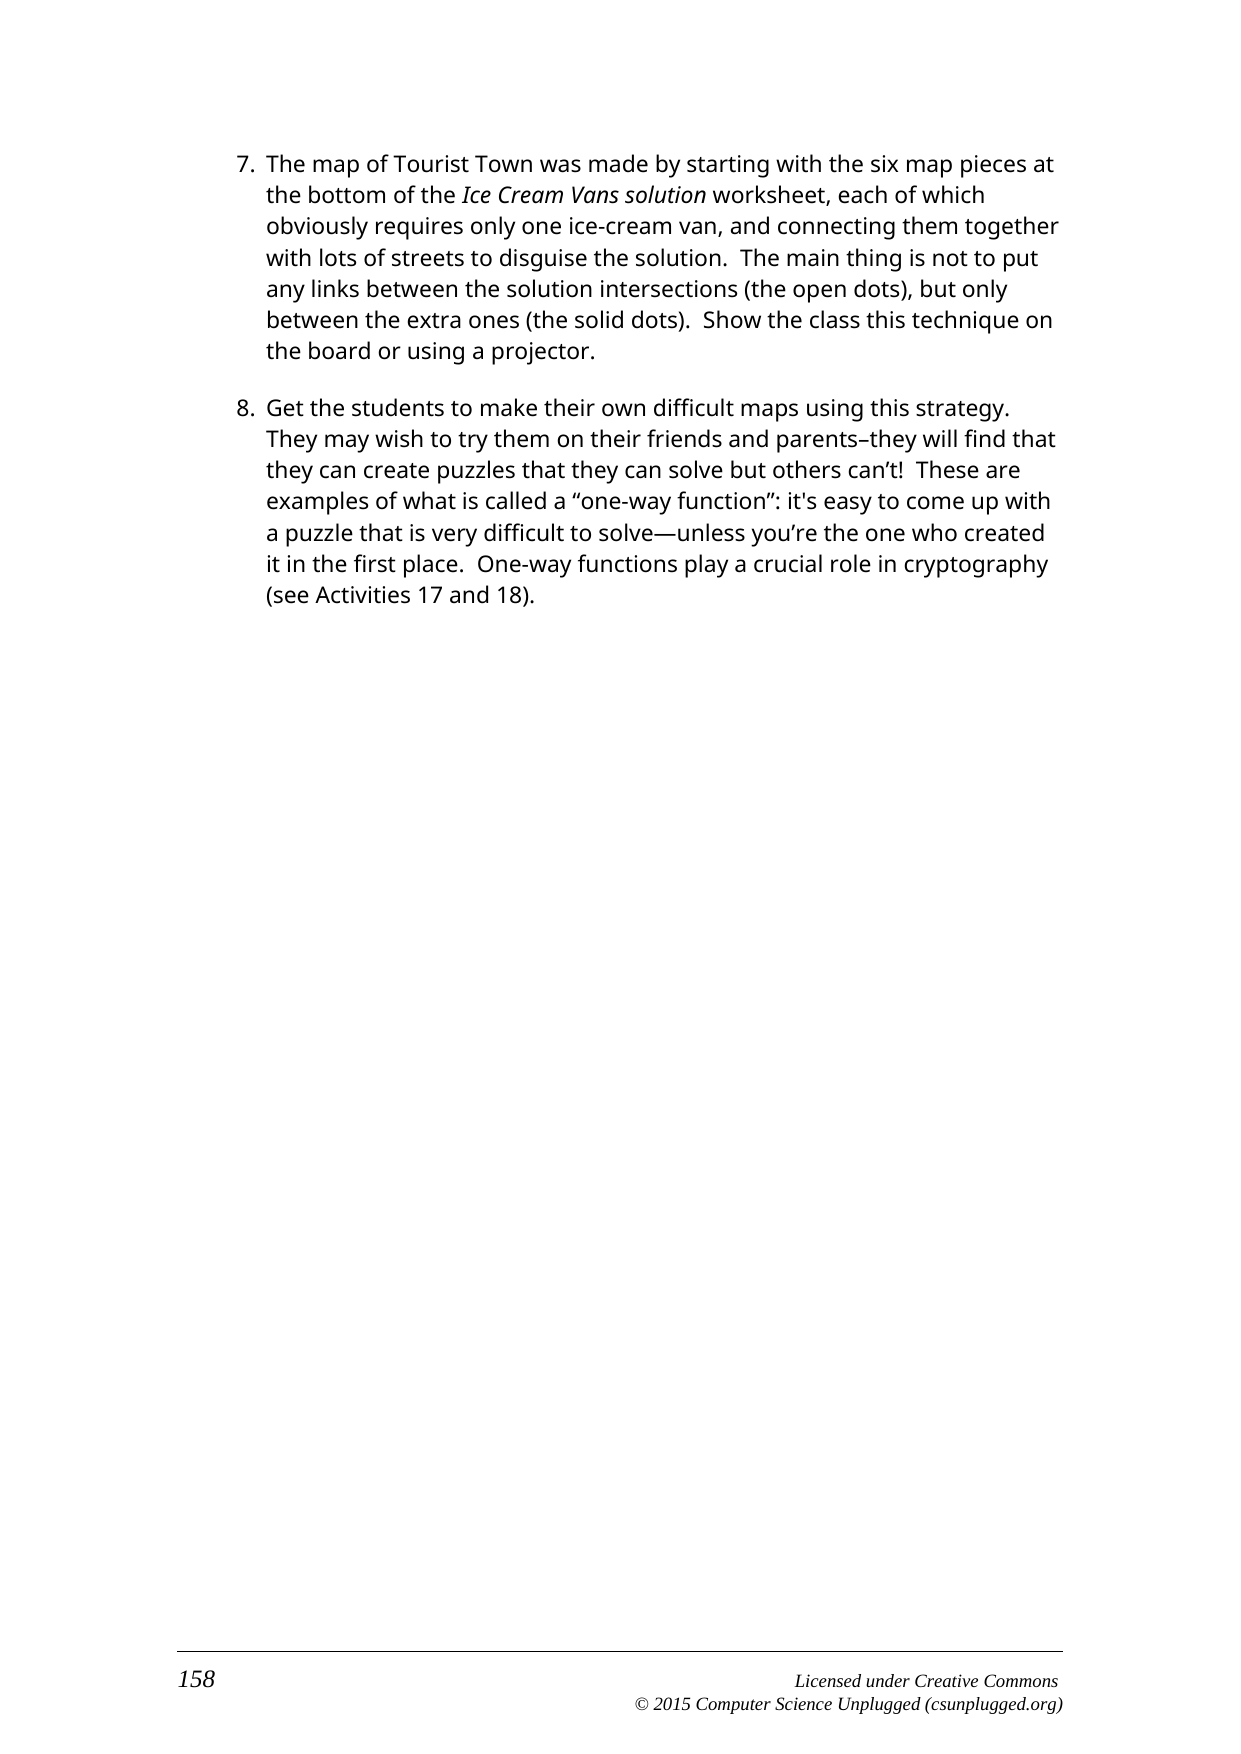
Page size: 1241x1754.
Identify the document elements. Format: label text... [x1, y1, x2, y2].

list Get the students to make their own difficult maps using this strategy. They may wish to try them on their friends and parents–they will find that they can create puzzles that they can solve but others can’t! These are examples of what is called a “one-way function”: it's easy to come up with a puzzle that is very difficult to solve—unless you’re the one who created it in the first place. One-way functions play a crucial role in cryptography (see Activities 17 and 18). [236, 391, 1063, 610]
list The map of Tourist Town was made by starting with the six map pieces at the bottom of the Ice Cream Vans solution worksheet, each of which obviously requires only one ice-cream van, and connecting them together with lots of streets to disguise the solution. The main thing is not to put any links between the solution intersections (the open dots), but only between the extra ones (the solid dots). Show the class this technique on the board or using a projector. [236, 148, 1063, 366]
